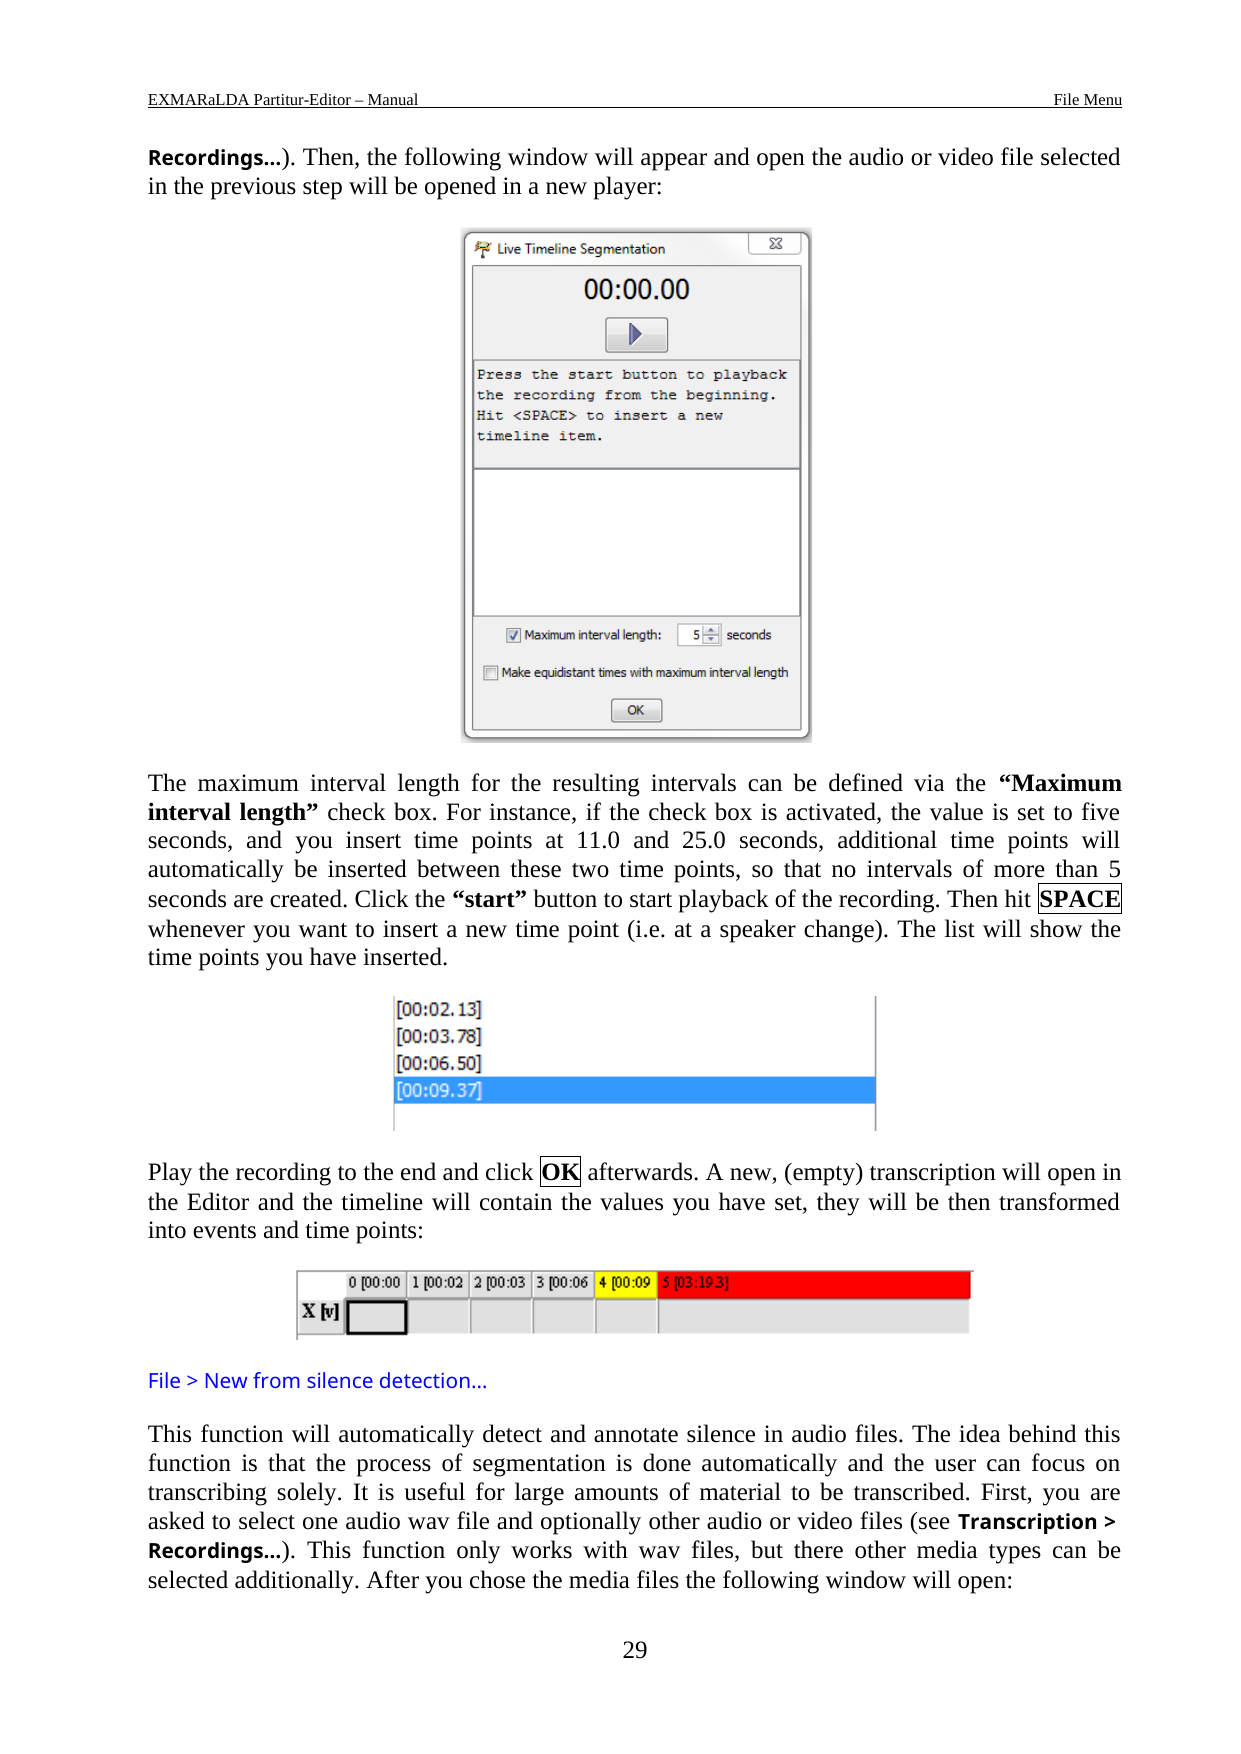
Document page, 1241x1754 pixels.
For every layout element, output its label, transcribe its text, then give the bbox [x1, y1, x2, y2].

text The maximum interval length for the resulting intervals can be defined via the “Maximum interval length” check box. For instance, if the check box is activated, the value is set to five seconds, and you insert time points at 11.0 and 25.0 seconds, additional time points will automatically be inserted between these two time points, so that no intervals of more than 5 seconds are created. Click the “start” button to start playback of the recording. Then hit SPACE whenever you want to insert a new time point (i.e. at a speaker change). The list will show the time points you have inserted. [148, 768, 1122, 971]
picture [393, 996, 877, 1131]
text Play the recording to the end and click OK afterwards. A new, (empty) transcription will open in the Editor and the timeline will contain the values you have set, they will be then transformed into events and time points: [148, 1156, 1122, 1244]
subtitle File > New from silence detection… [148, 1366, 1122, 1394]
picture [295, 1269, 974, 1340]
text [148, 142, 1122, 200]
text This function will automatically detect and annotate silence in audio files. The idea behind this function is that the process of segmentation is done automatically and the user can focus on transcribing solely. It is useful for large amounts of material to be transcribed. First, you are asked to select one audio wav file and optionally other audio or video files (see Transcription > Recordings…). This function only works with wav files, but there other media types can be selected additionally. After you chose the media files the following window will open: [148, 1419, 1122, 1593]
picture [457, 225, 813, 743]
